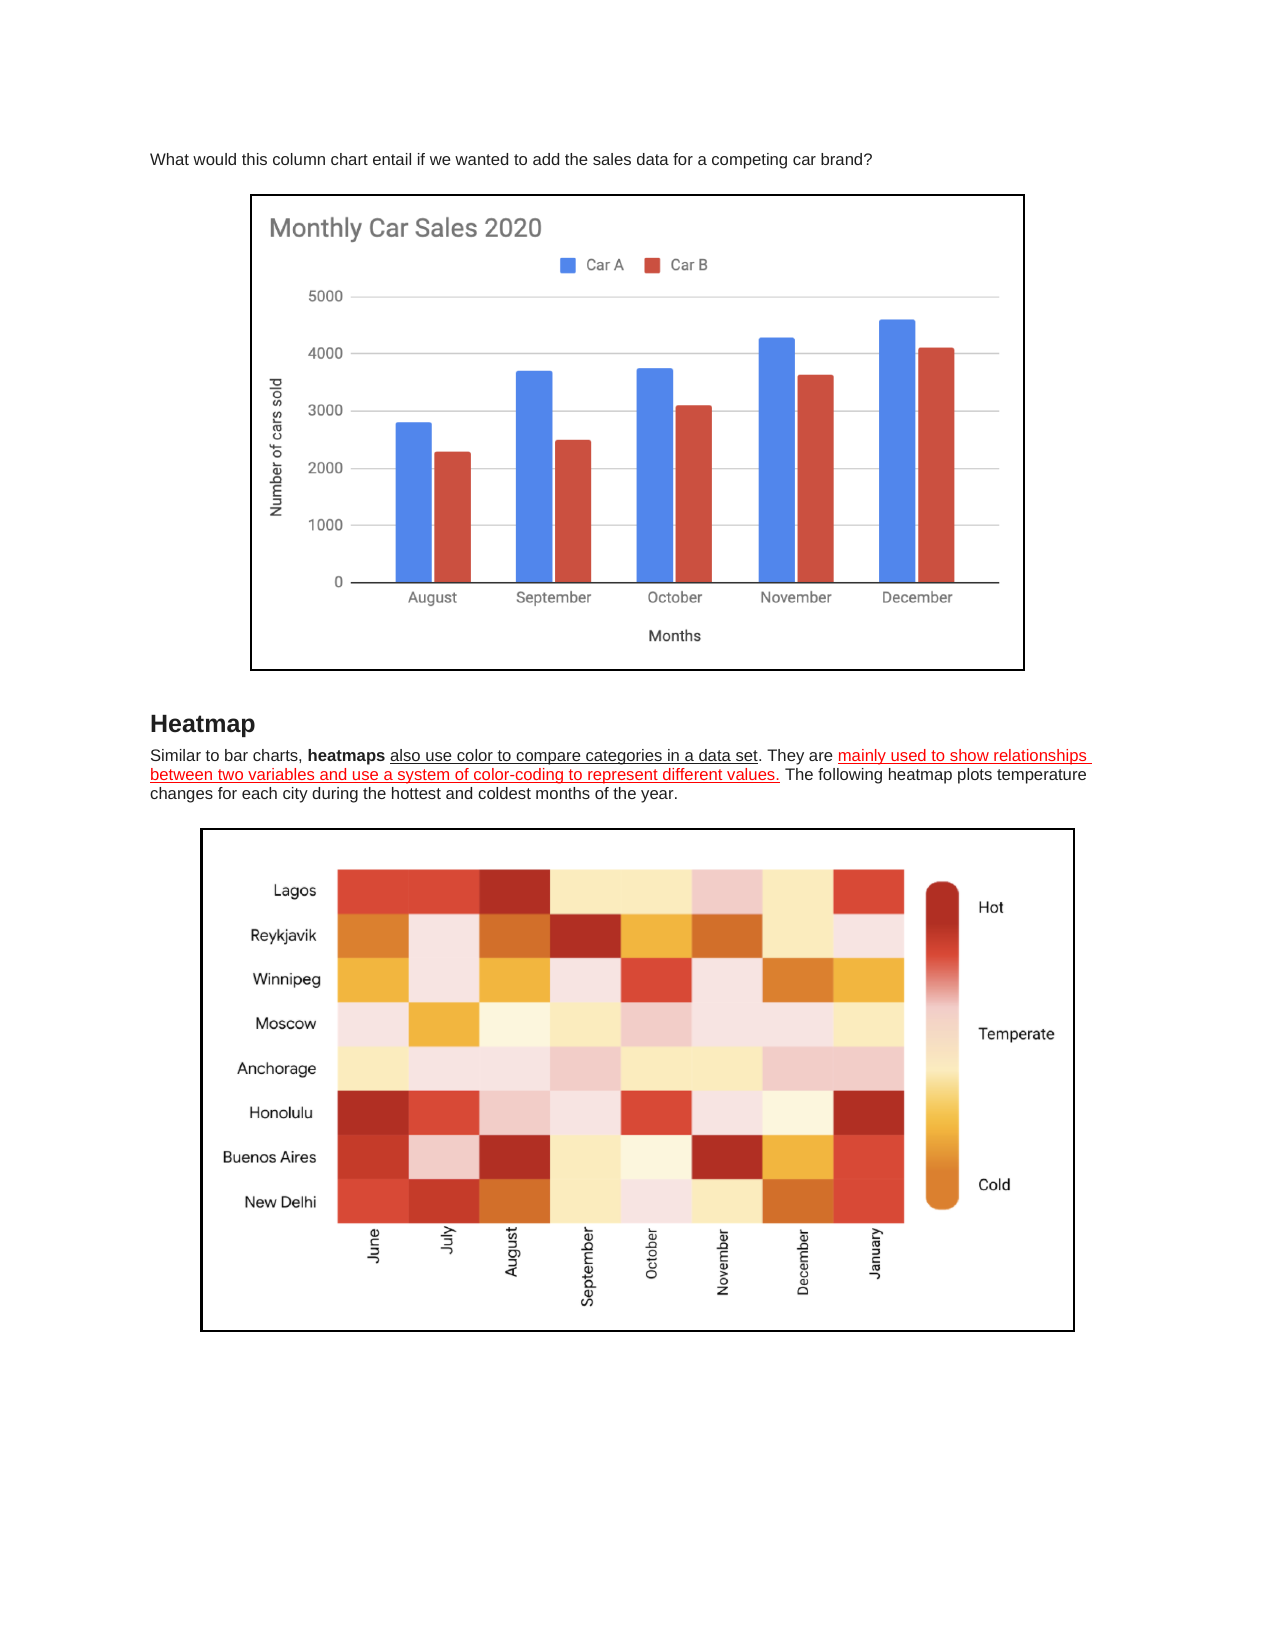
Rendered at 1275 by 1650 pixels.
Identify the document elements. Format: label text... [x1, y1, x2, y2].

subtitle Heatmap [150, 709, 1125, 737]
text What would this column chart entail if we wanted to add the sales data for a competing car brand? [150, 150, 1125, 169]
picture [203, 830, 1073, 1330]
picture [252, 196, 1023, 669]
text Similar to bar charts, heatmaps also use color to compare categories in a data set. They are mainly used to show relationships between two variables and use a system of color-coding to represent different values. The following heatmap plots temperature changes for each city during the hottest and coldest months of the year. [150, 746, 1125, 803]
